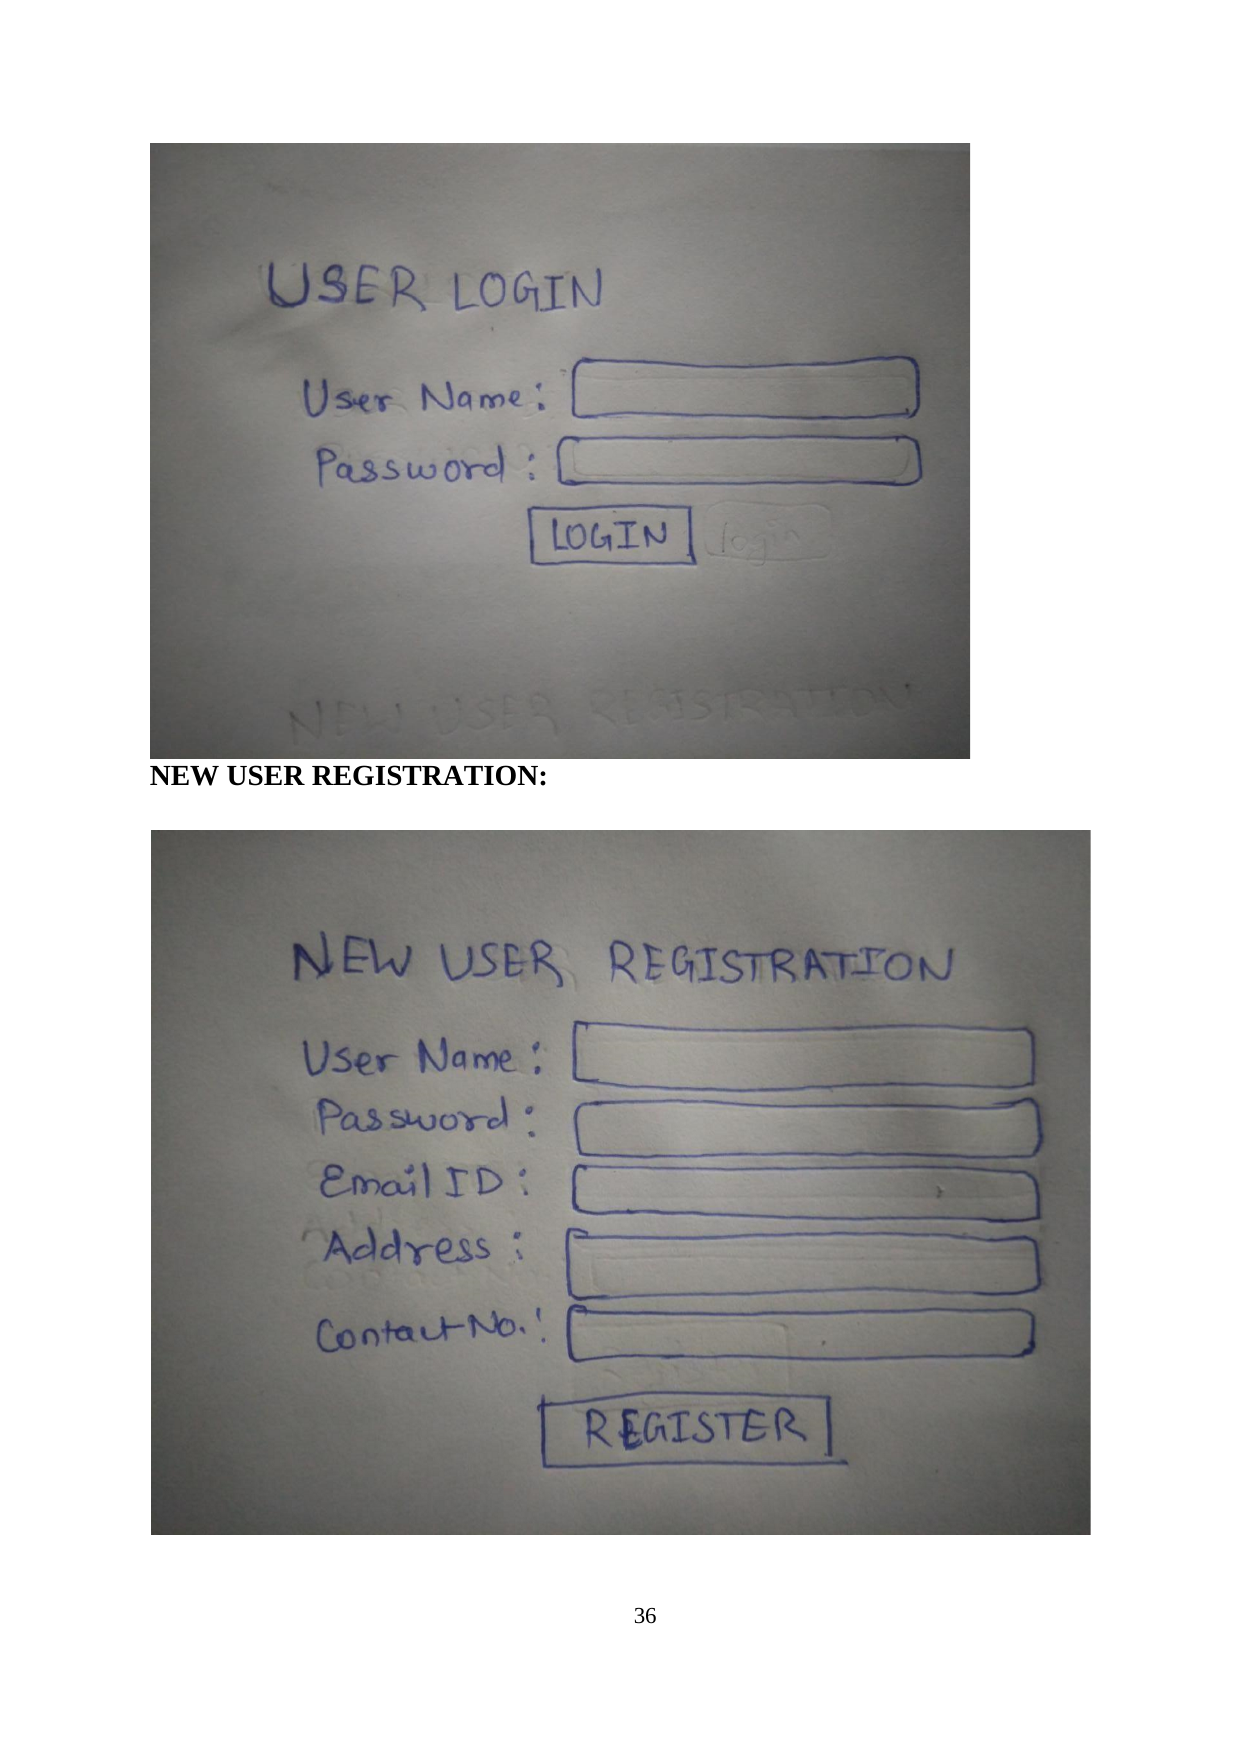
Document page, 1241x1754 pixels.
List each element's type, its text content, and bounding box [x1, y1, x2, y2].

picture [150, 829, 1091, 1535]
subtitle NEW USER REGISTRATION: [149, 758, 1178, 792]
picture [150, 143, 971, 759]
